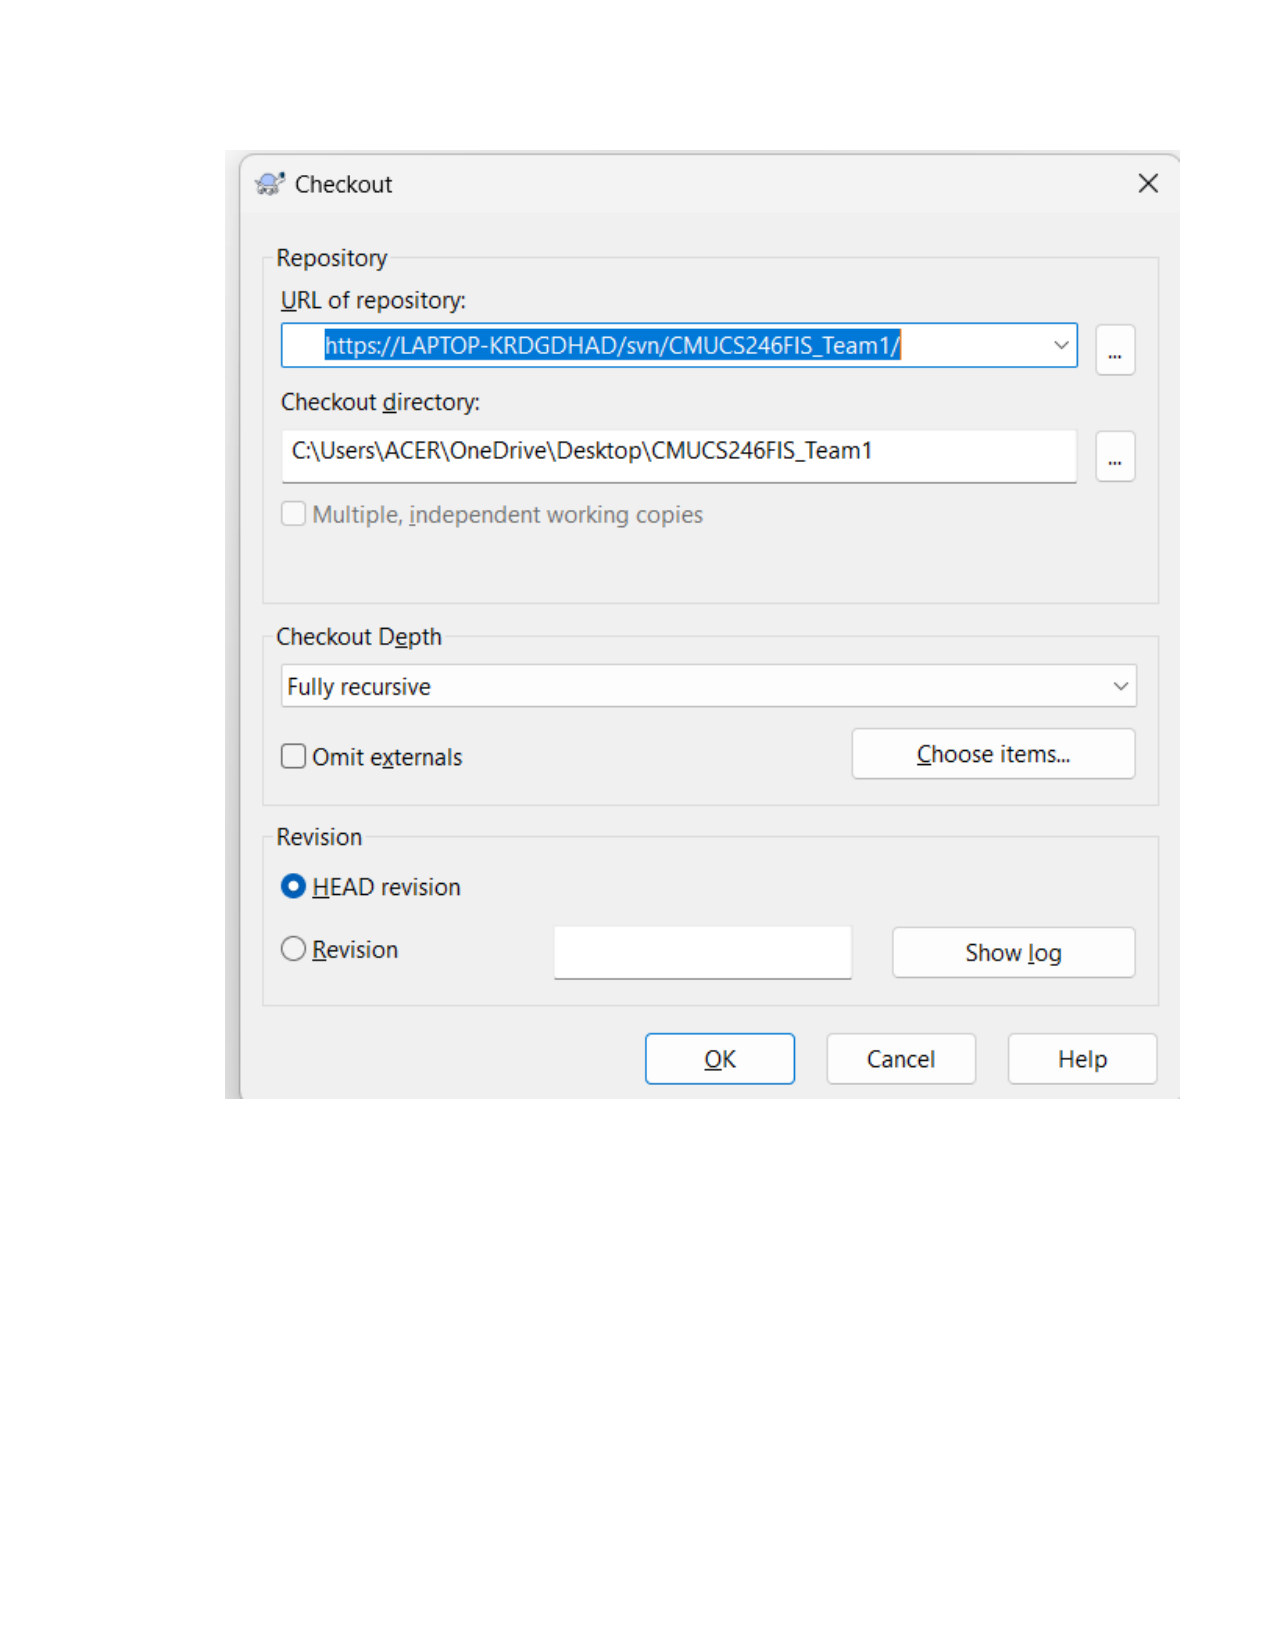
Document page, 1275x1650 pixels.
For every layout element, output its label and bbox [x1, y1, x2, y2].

picture [225, 150, 1180, 1099]
